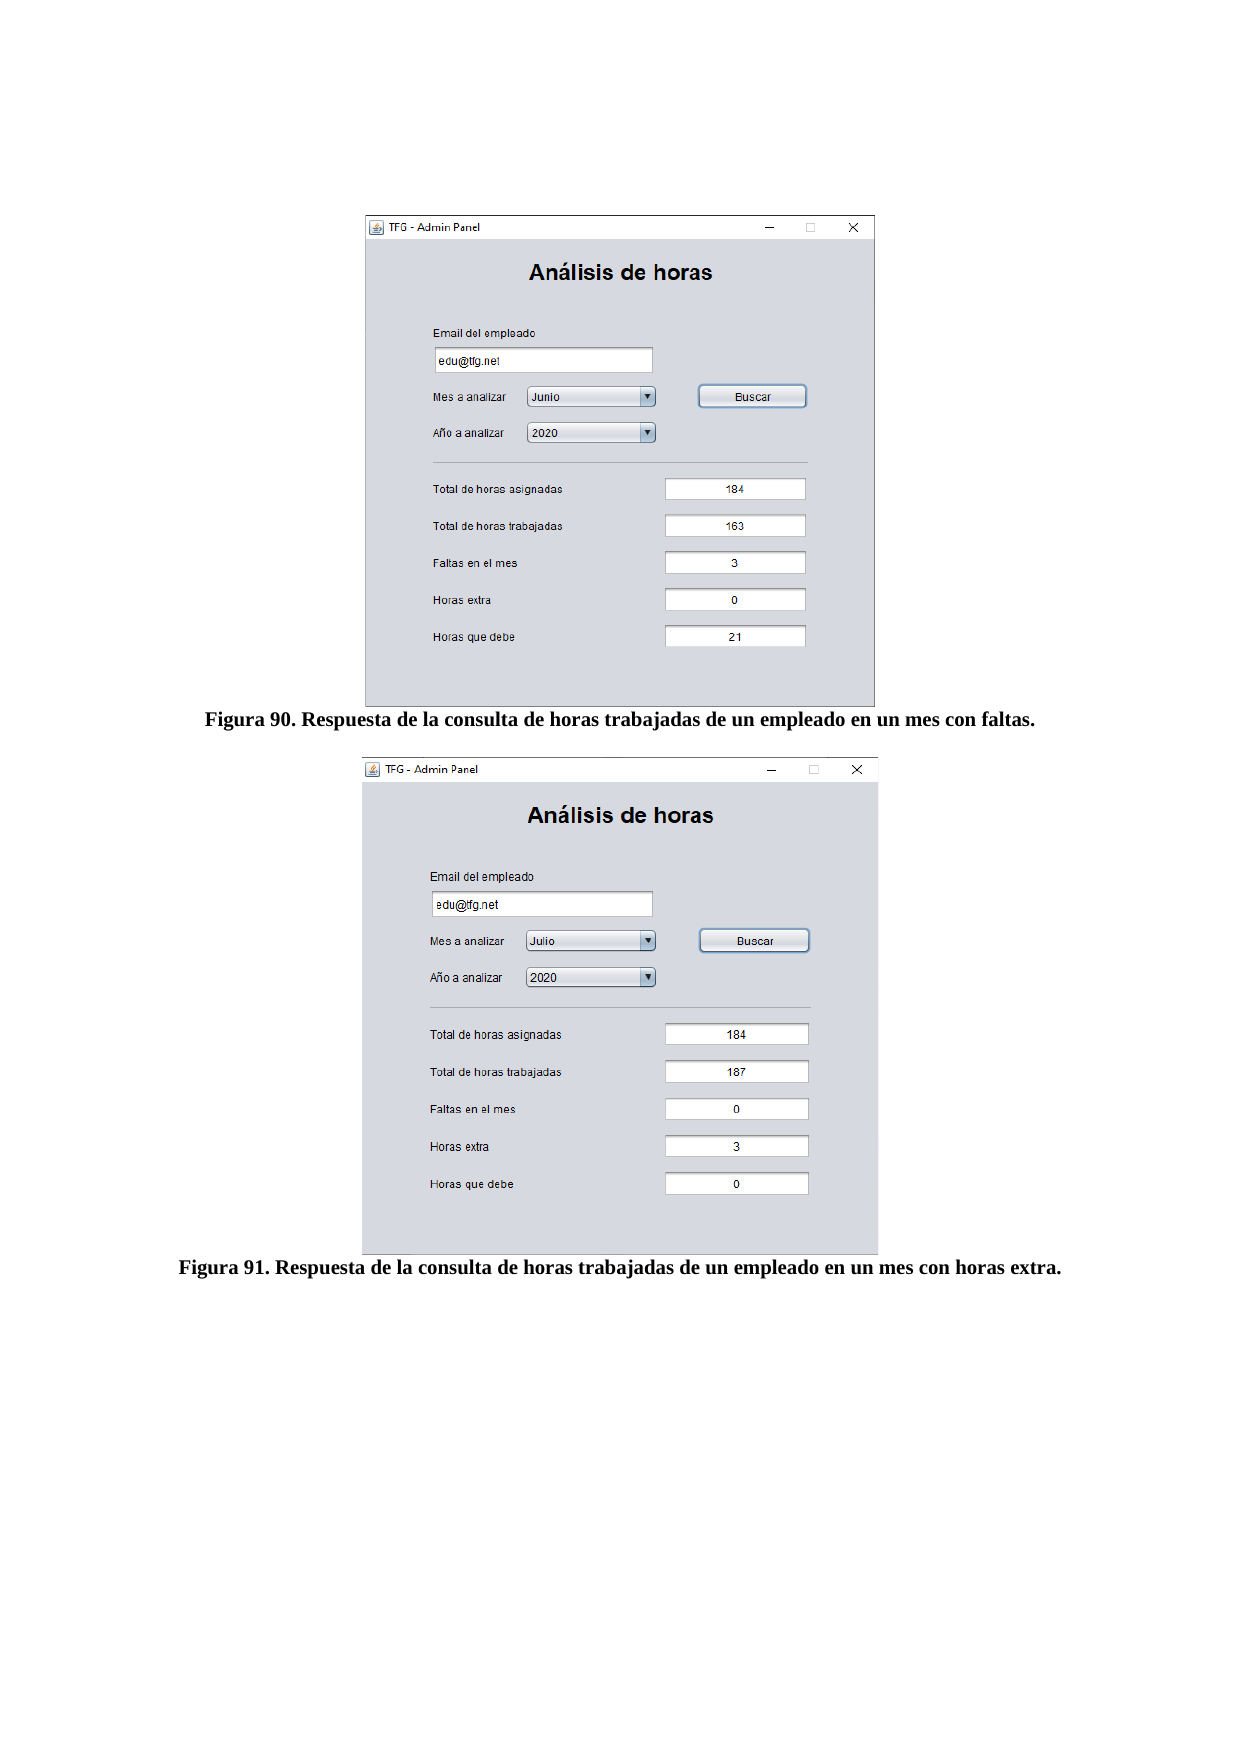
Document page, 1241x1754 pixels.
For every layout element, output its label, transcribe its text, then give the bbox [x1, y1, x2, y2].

text Figura 91. Respuesta de la consulta de horas trabajadas de un empleado en un mes con horas extra. [177, 1254, 1063, 1279]
picture [365, 215, 875, 707]
picture [362, 757, 879, 1255]
text Figura 90. Respuesta de la consulta de horas trabajadas de un empleado en un mes con faltas. [177, 707, 1063, 731]
